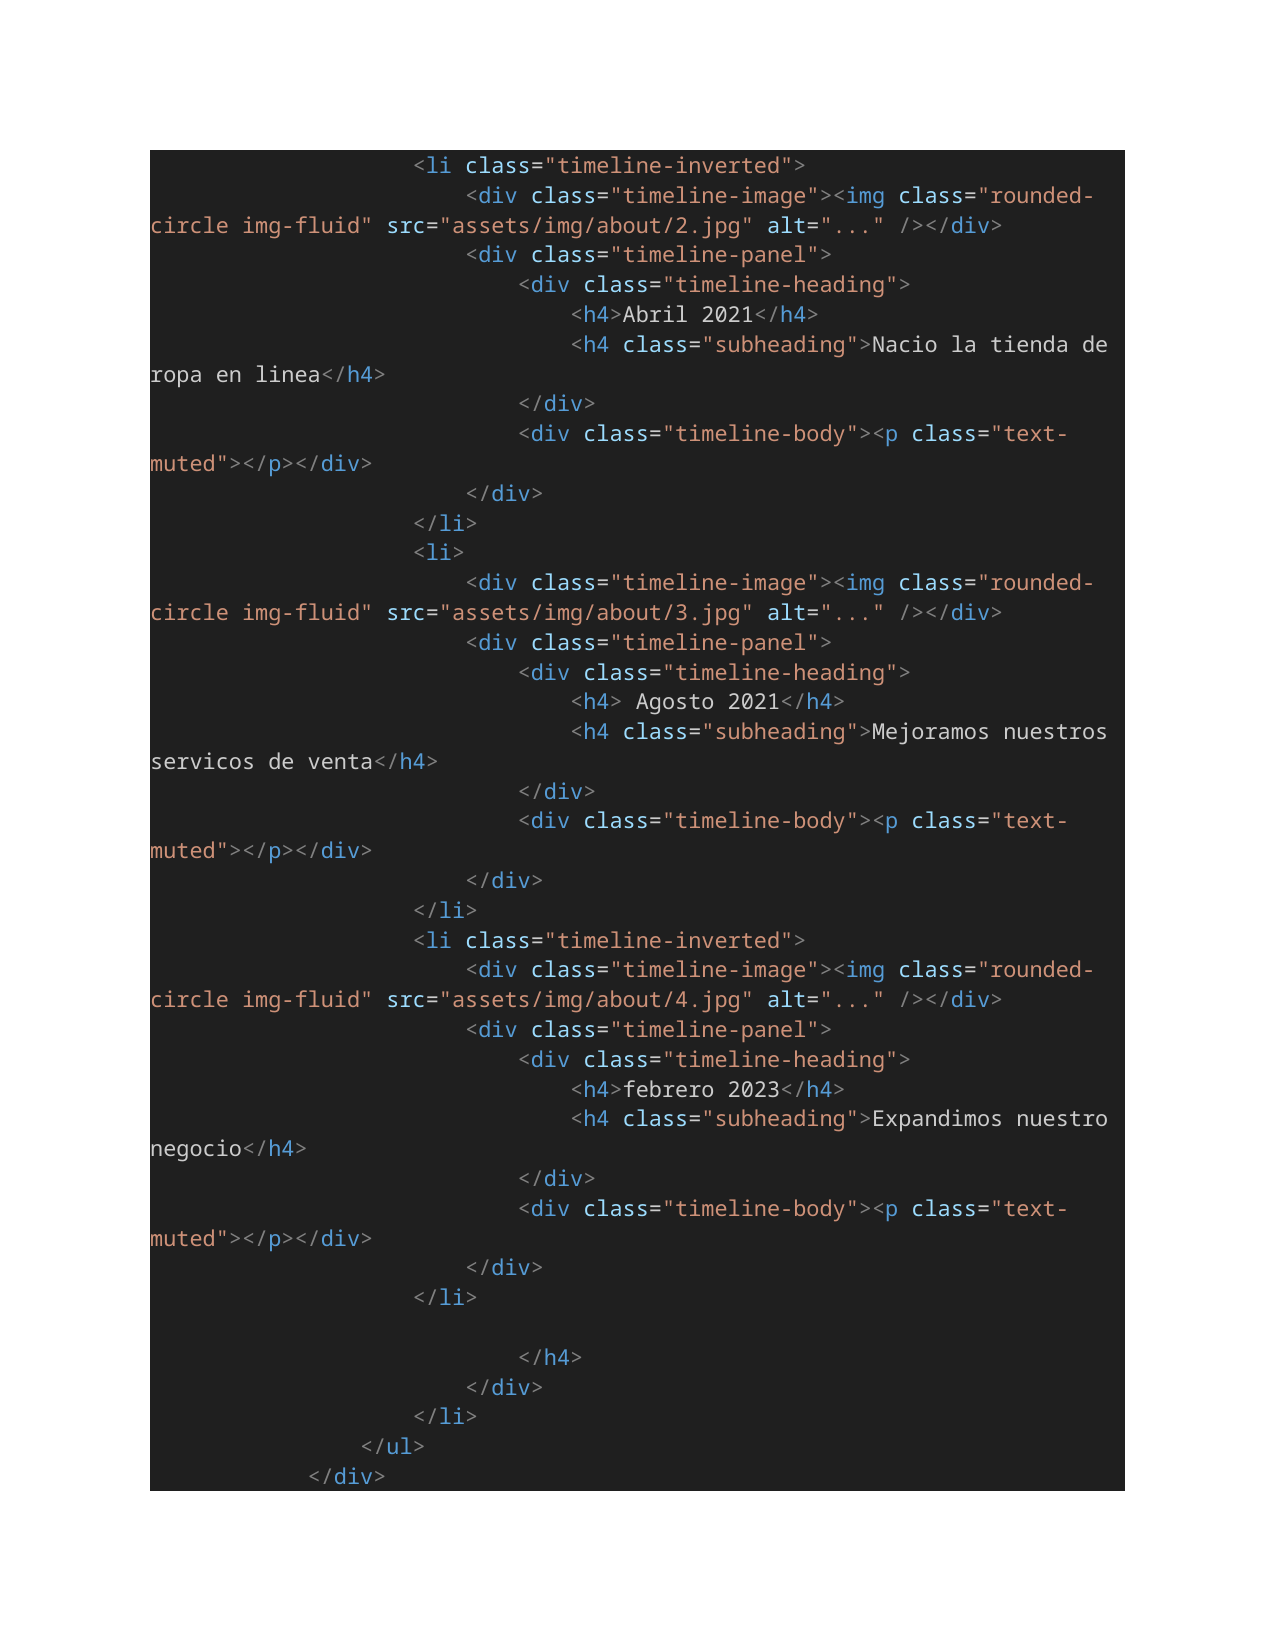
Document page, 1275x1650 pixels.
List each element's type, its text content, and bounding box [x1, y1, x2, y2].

text <h4>febrero 2023</h4> [150, 1073, 1125, 1103]
text </div> [150, 1461, 1125, 1491]
text <div class="timeline-image"><img class="rounded-circle img-fluid" src="assets/img/about/4.jpg" alt="..." /></div> [150, 954, 1125, 1014]
text <div class="timeline-panel"> [150, 1014, 1125, 1044]
text </div> [150, 776, 1125, 805]
text <div class="timeline-body"><p class="text-muted"></p></div> [150, 418, 1125, 478]
text <div class="timeline-heading"> [150, 656, 1125, 686]
text <div class="timeline-body"><p class="text-muted"></p></div> [150, 805, 1125, 865]
text </ul> [150, 1431, 1125, 1461]
text </li> [150, 507, 1125, 537]
text <h4>Abril 2021</h4> [150, 299, 1125, 329]
text </li> [150, 1282, 1125, 1312]
text <li class="timeline-inverted"> [150, 150, 1125, 180]
text <div class="timeline-body"><p class="text-muted"></p></div> [150, 1193, 1125, 1252]
text </li> [150, 1401, 1125, 1431]
text </li> [150, 895, 1125, 924]
text <div class="timeline-heading"> [150, 1044, 1125, 1073]
text <div class="timeline-heading"> [150, 269, 1125, 299]
text <h4 class="subheading">Mejoramos nuestros servicos de venta</h4> [150, 716, 1125, 776]
text <h4 class="subheading">Nacio la tienda de ropa en linea</h4> [150, 329, 1125, 388]
text </div> [150, 865, 1125, 895]
text <div class="timeline-panel"> [150, 627, 1125, 656]
text <li> [150, 537, 1125, 567]
text <h4 class="subheading">Expandimos nuestro negocio</h4> [150, 1103, 1125, 1163]
text </h4> [150, 1342, 1125, 1371]
text </div> [150, 1252, 1125, 1282]
text <div class="timeline-panel"> [150, 239, 1125, 269]
text </div> [150, 1163, 1125, 1193]
text </div> [150, 1371, 1125, 1401]
text </div> [150, 388, 1125, 418]
text <h4> Agosto 2021</h4> [150, 686, 1125, 716]
text <li class="timeline-inverted"> [150, 924, 1125, 954]
text <div class="timeline-image"><img class="rounded-circle img-fluid" src="assets/img/about/3.jpg" alt="..." /></div> [150, 567, 1125, 627]
text <div class="timeline-image"><img class="rounded-circle img-fluid" src="assets/img/about/2.jpg" alt="..." /></div> [150, 180, 1125, 239]
text </div> [150, 478, 1125, 507]
